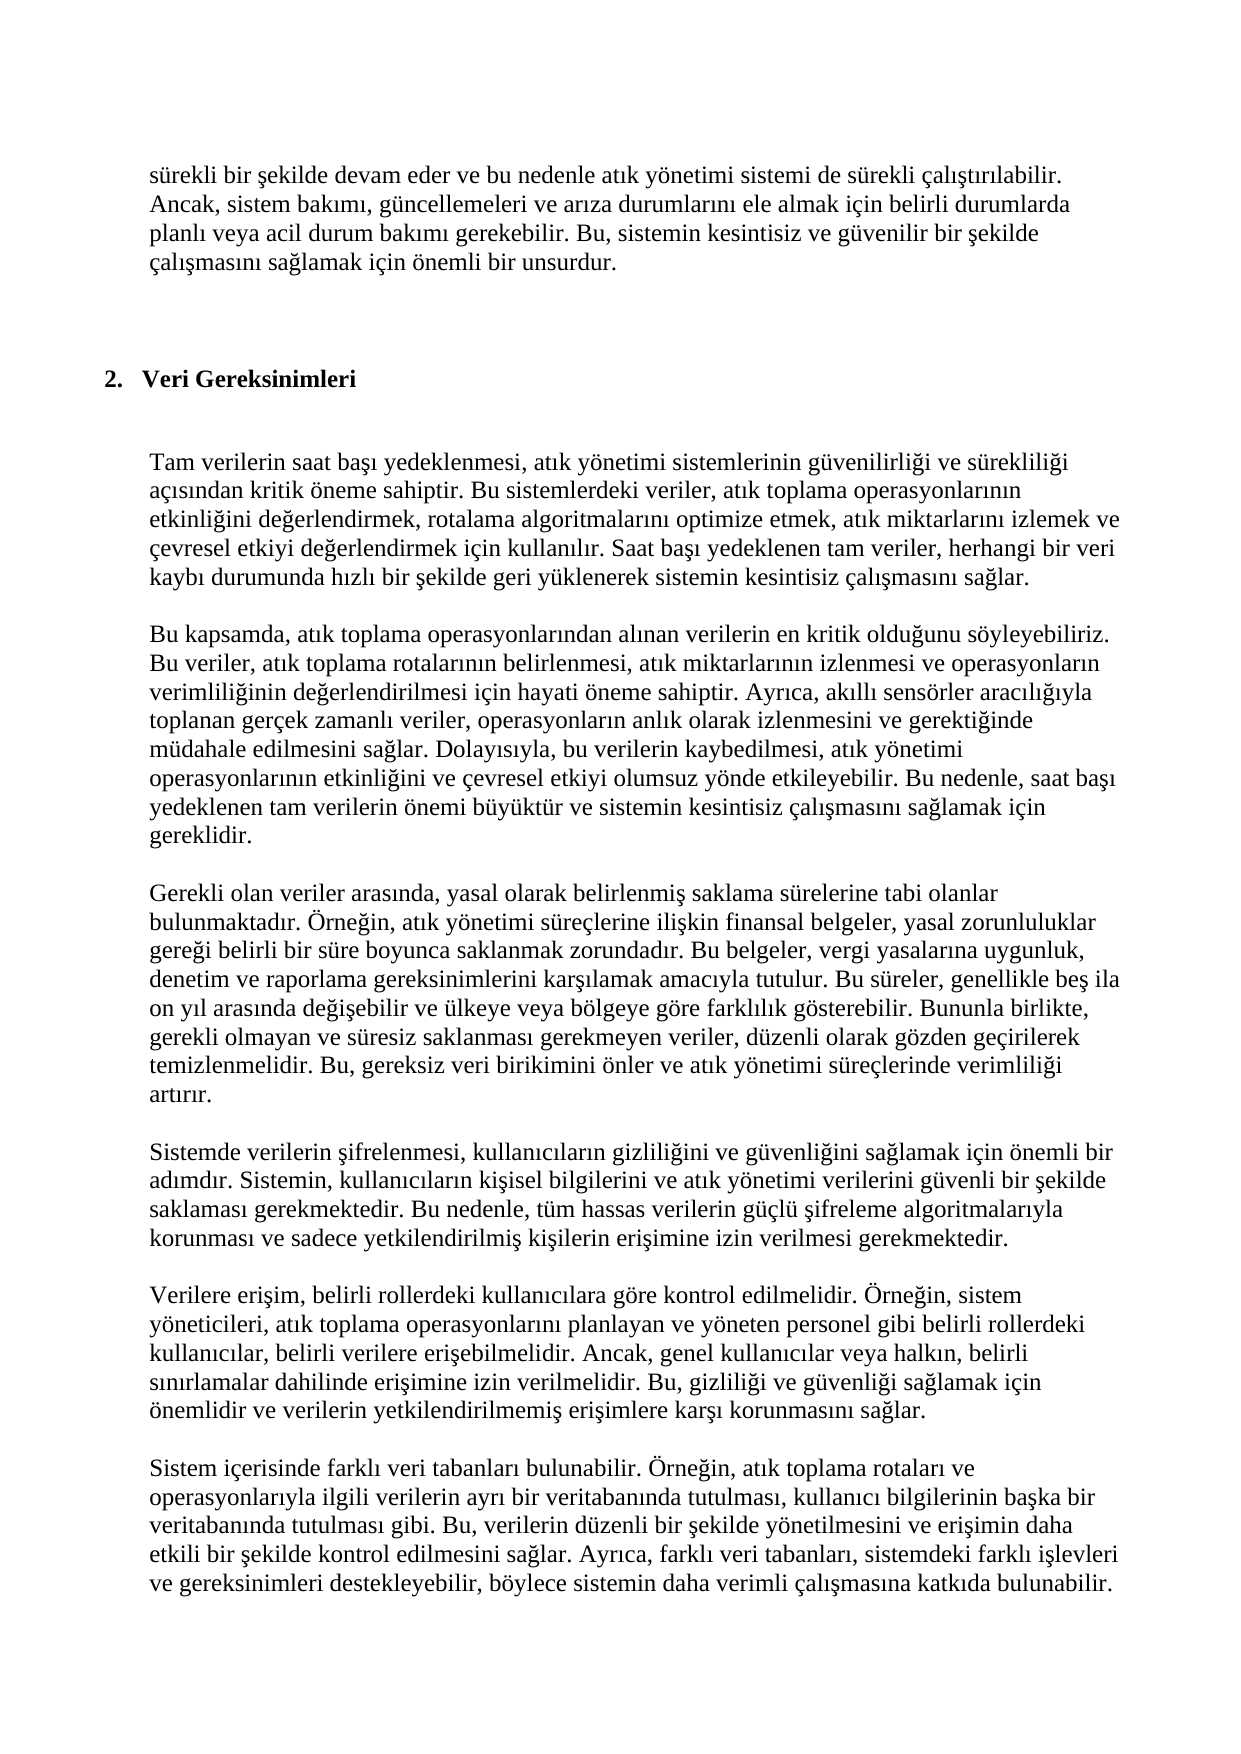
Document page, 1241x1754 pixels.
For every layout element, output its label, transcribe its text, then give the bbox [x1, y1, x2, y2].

text Sistem içerisinde farklı veri tabanları bulunabilir. Örneğin, atık toplama rotaları ve operasyonlarıyla ilgili verilerin ayrı bir veritabanında tutulması, kullanıcı bilgilerinin başka bir veritabanında tutulması gibi. Bu, verilerin düzenli bir şekilde yönetilmesini ve erişimin daha etkili bir şekilde kontrol edilmesini sağlar. Ayrıca, farklı veri tabanları, sistemdeki farklı işlevleri ve gereksinimleri destekleyebilir, böylece sistemin daha verimli çalışmasına katkıda bulunabilir. [149, 1453, 1123, 1597]
text Tam verilerin saat başı yedeklenmesi, atık yönetimi sistemlerinin güvenilirliği ve sürekliliği açısından kritik öneme sahiptir. Bu sistemlerdeki veriler, atık toplama operasyonlarının etkinliğini değerlendirmek, rotalama algoritmalarını optimize etmek, atık miktarlarını izlemek ve çevresel etkiyi değerlendirmek için kullanılır. Saat başı yedeklenen tam veriler, herhangi bir veri kaybı durumunda hızlı bir şekilde geri yüklenerek sistemin kesintisiz çalışmasını sağlar. [149, 447, 1123, 590]
text Verilere erişim, belirli rollerdeki kullanıcılara göre kontrol edilmelidir. Örneğin, sistem yöneticileri, atık toplama operasyonlarını planlayan ve yöneten personel gibi belirli rollerdeki kullanıcılar, belirli verilere erişebilmelidir. Ancak, genel kullanıcılar veya halkın, belirli sınırlamalar dahilinde erişimine izin verilmelidir. Bu, gizliliği ve güvenliği sağlamak için önemlidir ve verilerin yetkilendirilmemiş erişimlere karşı korunmasını sağlar. [149, 1280, 1123, 1424]
list Veri Gereksinimleri [104, 364, 1123, 393]
text Sistemde verilerin şifrelenmesi, kullanıcıların gizliliğini ve güvenliğini sağlamak için önemli bir adımdır. Sistemin, kullanıcıların kişisel bilgilerini ve atık yönetimi verilerini güvenli bir şekilde saklaması gerekmektedir. Bu nedenle, tüm hassas verilerin güçlü şifreleme algoritmalarıyla korunması ve sadece yetkilendirilmiş kişilerin erişimine izin verilmesi gerekmektedir. [149, 1137, 1123, 1252]
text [149, 160, 1123, 275]
text Gerekli olan veriler arasında, yasal olarak belirlenmiş saklama sürelerine tabi olanlar bulunmaktadır. Örneğin, atık yönetimi süreçlerine ilişkin finansal belgeler, yasal zorunluluklar gereği belirli bir süre boyunca saklanmak zorundadır. Bu belgeler, vergi yasalarına uygunluk, denetim ve raporlama gereksinimlerini karşılamak amacıyla tutulur. Bu süreler, genellikle beş ila on yıl arasında değişebilir ve ülkeye veya bölgeye göre farklılık gösterebilir. Bununla birlikte, gerekli olmayan ve süresiz saklanması gerekmeyen veriler, düzenli olarak gözden geçirilerek temizlenmelidir. Bu, gereksiz veri birikimini önler ve atık yönetimi süreçlerinde verimliliği artırır. [149, 878, 1123, 1108]
text Bu kapsamda, atık toplama operasyonlarından alınan verilerin en kritik olduğunu söyleyebiliriz. Bu veriler, atık toplama rotalarının belirlenmesi, atık miktarlarının izlenmesi ve operasyonların verimliliğinin değerlendirilmesi için hayati öneme sahiptir. Ayrıca, akıllı sensörler aracılığıyla toplanan gerçek zamanlı veriler, operasyonların anlık olarak izlenmesini ve gerektiğinde müdahale edilmesini sağlar. Dolayısıyla, bu verilerin kaybedilmesi, atık yönetimi operasyonlarının etkinliğini ve çevresel etkiyi olumsuz yönde etkileyebilir. Bu nedenle, saat başı yedeklenen tam verilerin önemi büyüktür ve sistemin kesintisiz çalışmasını sağlamak için gereklidir. [149, 619, 1123, 849]
